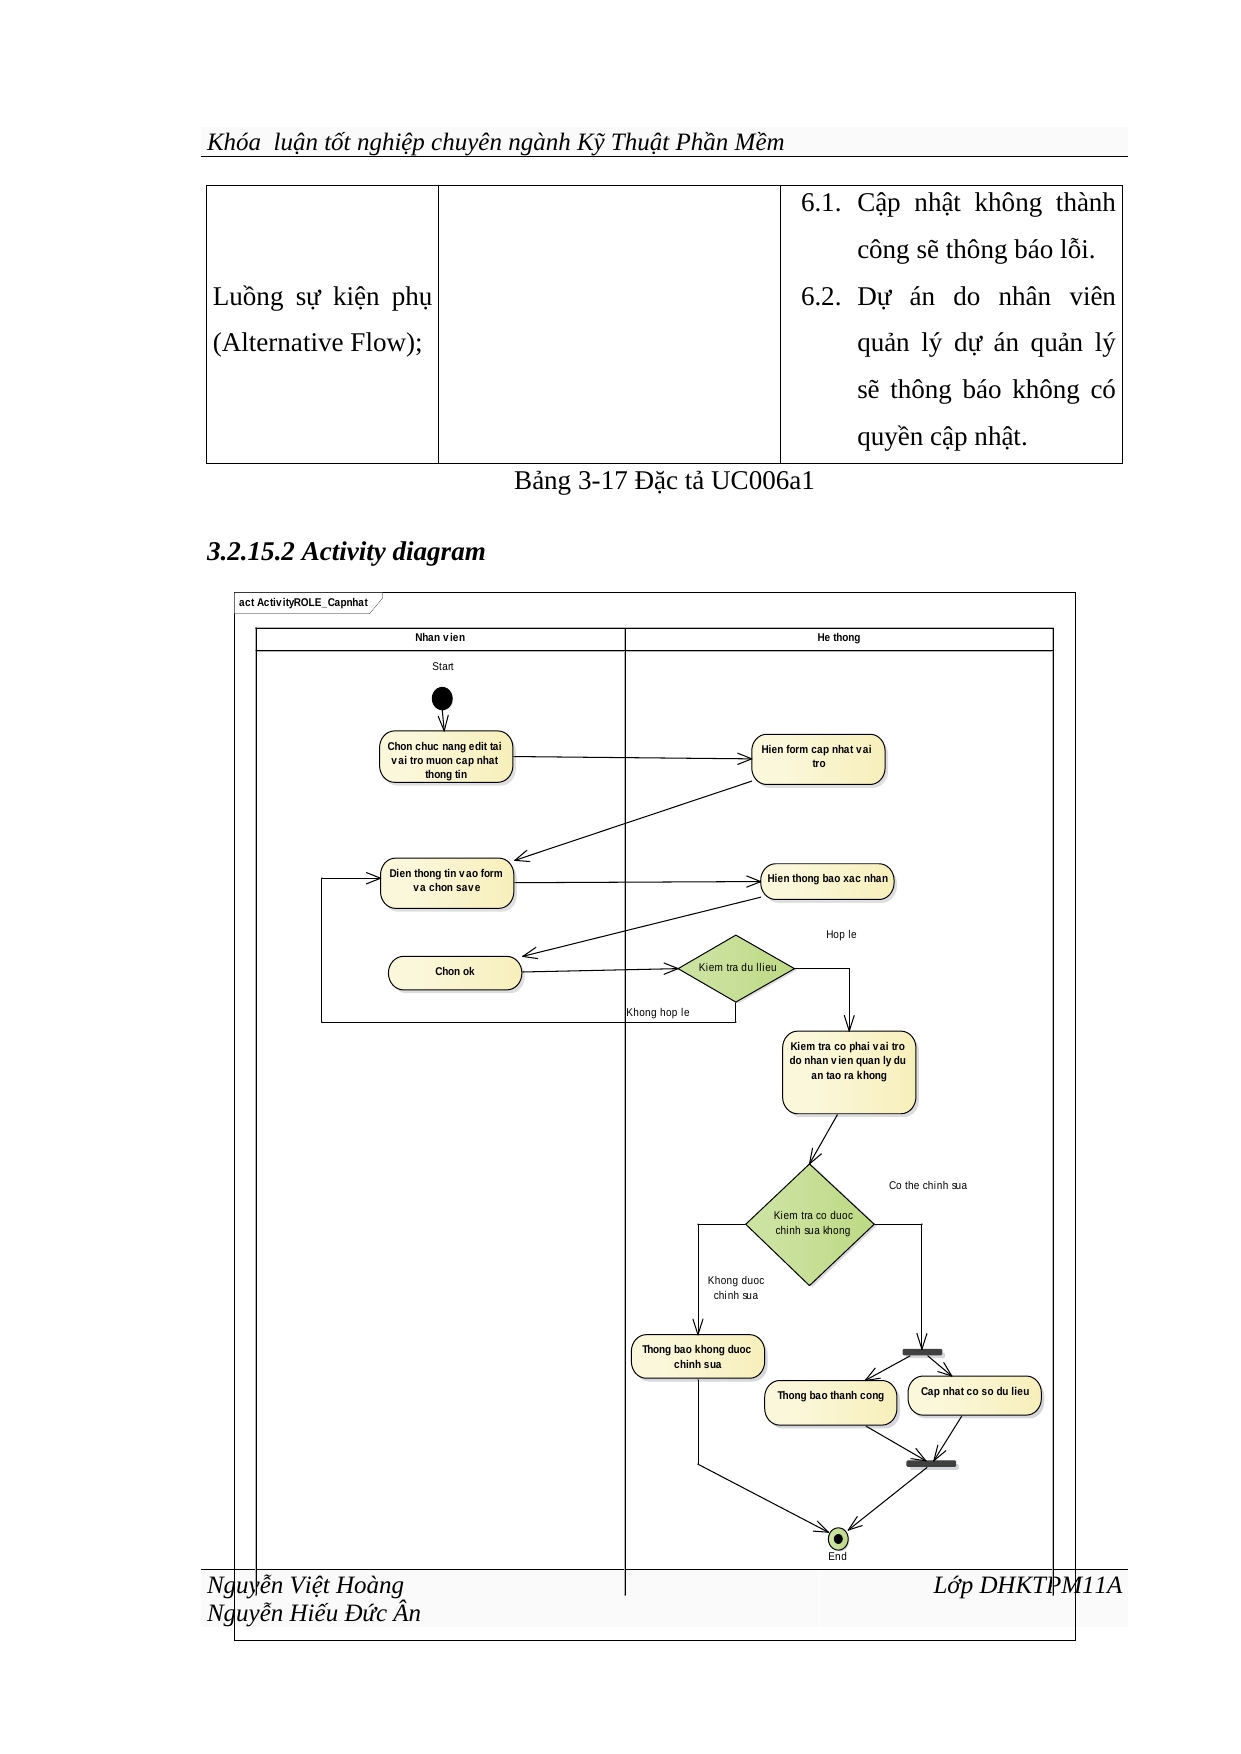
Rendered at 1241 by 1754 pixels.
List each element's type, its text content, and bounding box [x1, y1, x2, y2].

table_cell [439, 186, 780, 463]
text Bảng 3-17 Đặc tả UC006a1 [514, 464, 815, 495]
table_cell Cập nhật không thành công sẽ thông báo lỗi. Dự án do nhân viên quản lý dự án quản lý sẽ thông báo không có quyền cập nhật. [781, 186, 1122, 463]
subtitle Activity diagram [207, 536, 1122, 567]
table_cell Luồng sự kiện phụ (Alternative Flow); [207, 186, 438, 463]
